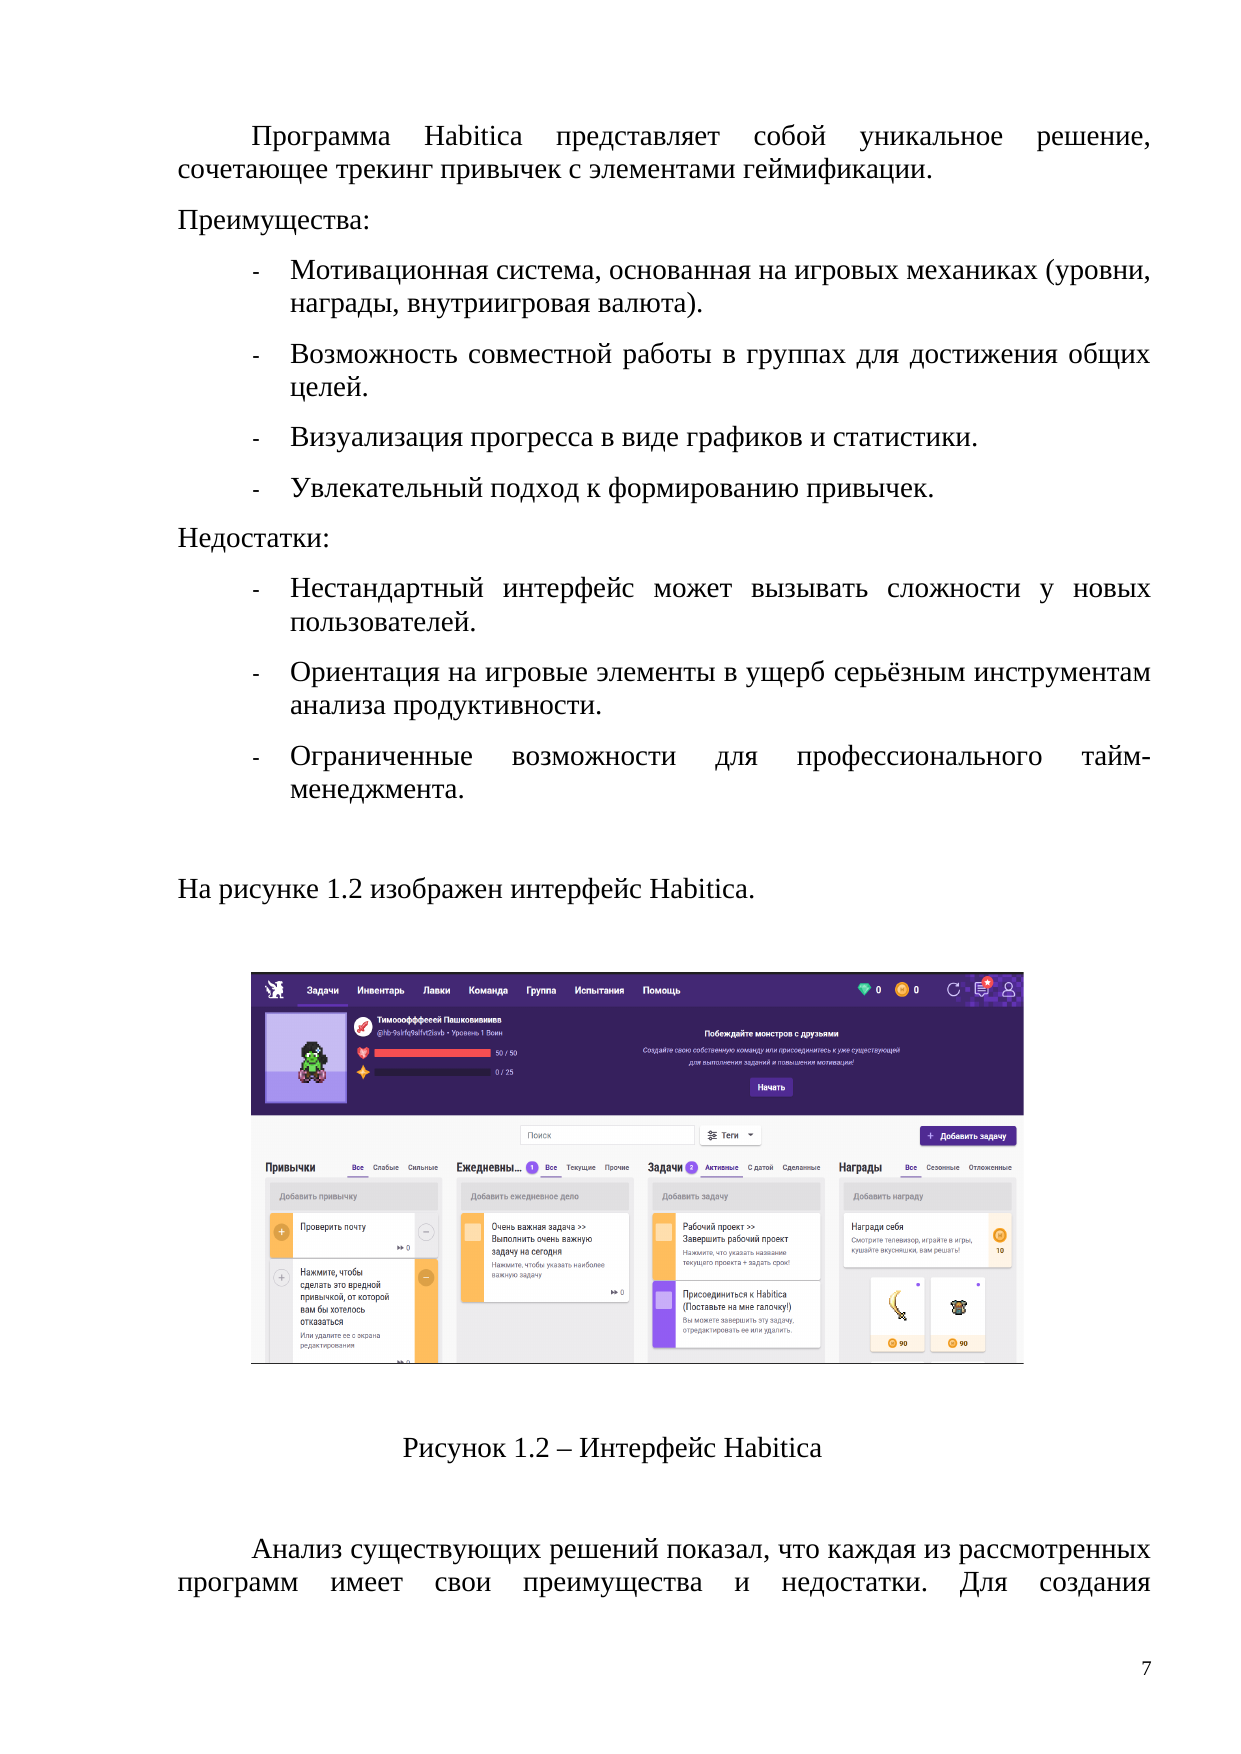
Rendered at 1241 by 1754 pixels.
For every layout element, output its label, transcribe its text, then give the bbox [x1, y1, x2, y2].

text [177, 1531, 1152, 1598]
text Недостатки: [177, 520, 1152, 553]
text Программа Habitica представляет собой уникальное решение, сочетающее трекинг привычек с элементами геймификации. [177, 118, 1152, 185]
text Преимущества: [177, 202, 1152, 235]
list Мотивационная система, основанная на игровых механиках (уровни, награды, внутриигровая валюта). [252, 252, 1152, 319]
text Рисунок 1.2 – Интерфейс Habitica [327, 1430, 1152, 1464]
list Увлекательный подход к формированию привычек. [252, 470, 1152, 503]
list Визуализация прогресса в виде графиков и статистики. [252, 419, 1152, 453]
list Ориентация на игровые элементы в ущерб серьёзным инструментам анализа продуктивности. [252, 654, 1152, 721]
list Ограниченные возможности для профессионального тайм-менеджмента. [252, 738, 1152, 805]
list Нестандартный интерфейс может вызывать сложности у новых пользователей. [252, 570, 1152, 637]
text На рисунке 1.2 изображен интерфейс Habitica. [177, 872, 1152, 905]
picture [251, 972, 1024, 1364]
list Возможность совместной работы в группах для достижения общих целей. [252, 336, 1152, 403]
